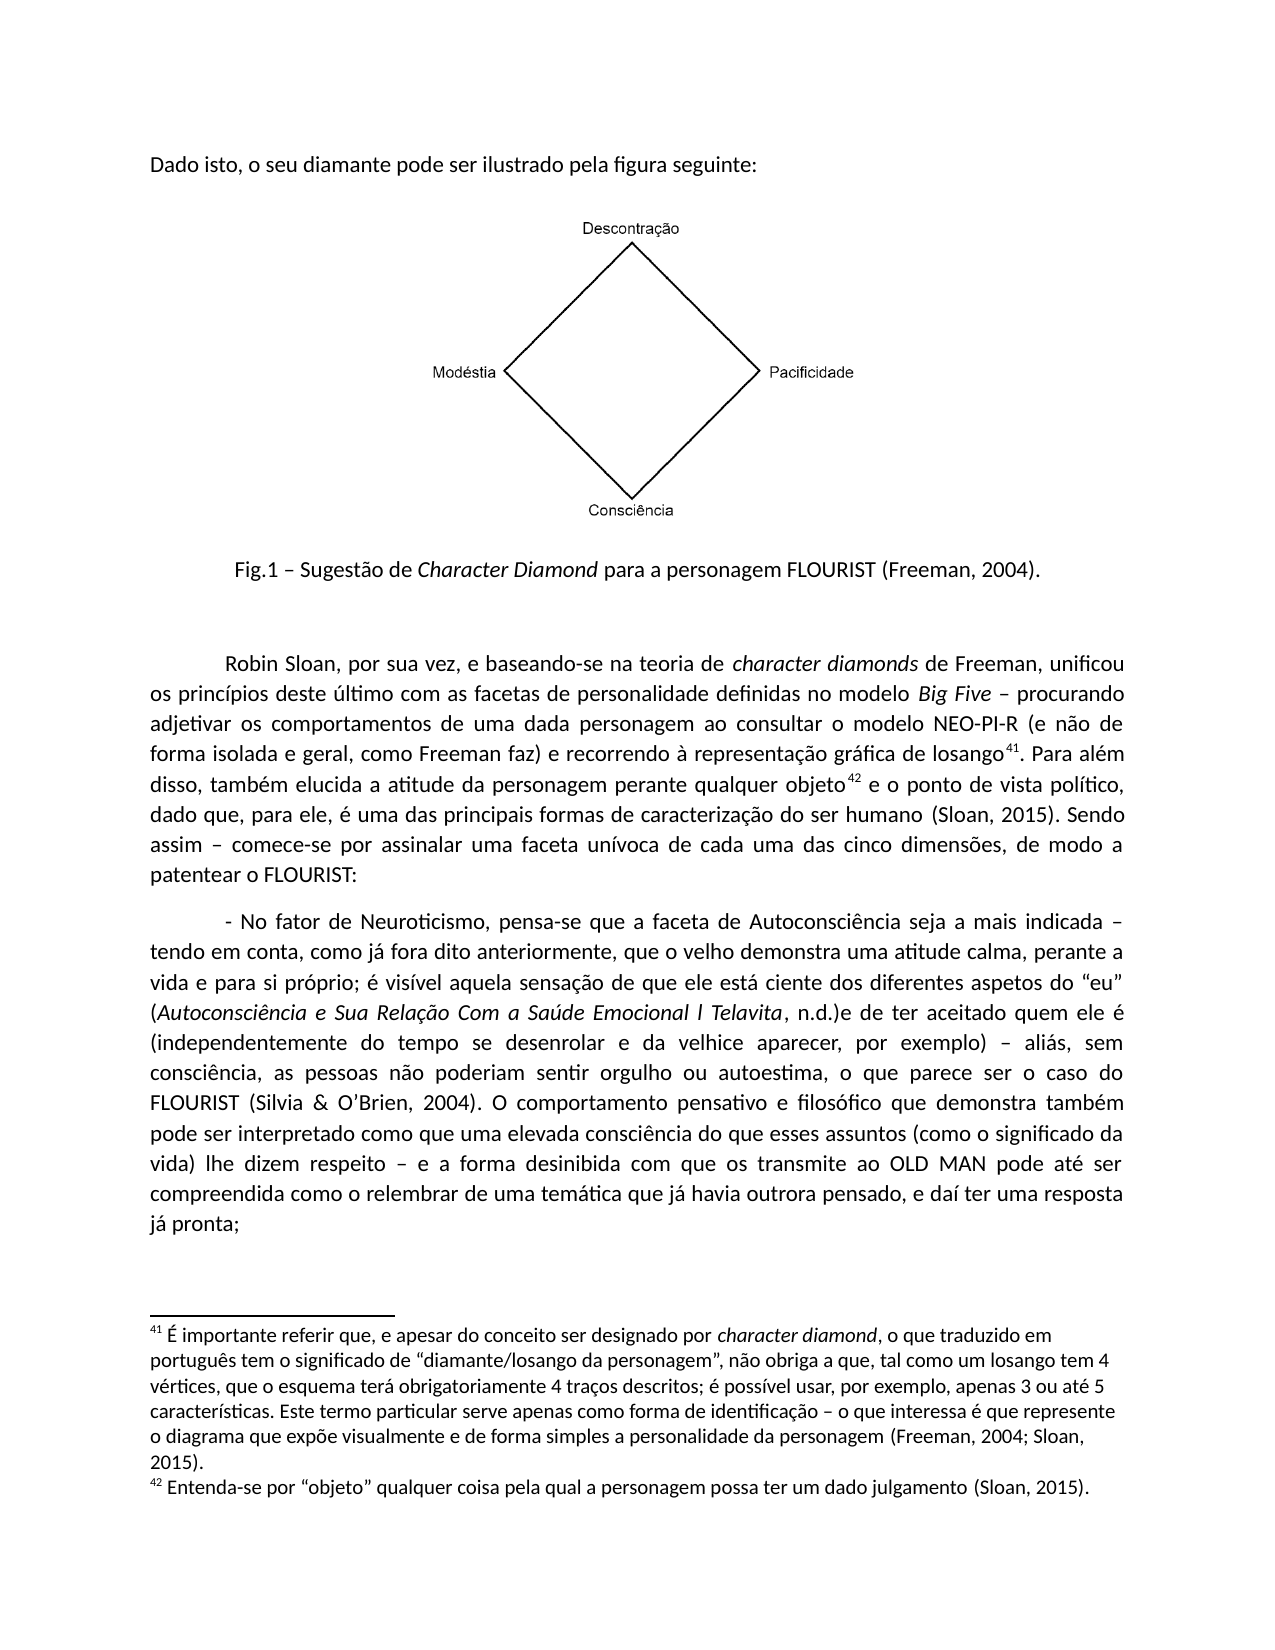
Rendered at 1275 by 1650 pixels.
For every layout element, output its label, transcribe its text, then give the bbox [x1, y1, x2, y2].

picture [405, 196, 870, 537]
text - No fator de Neuroticismo, pensa-se que a faceta de Autoconsciência seja a mais indicada – tendo em conta, como já fora dito anteriormente, que o velho demonstra uma atitude calma, perante a vida e para si próprio; é visível aquela sensação de que ele está ciente dos diferentes aspetos do “eu” e de ter aceitado quem ele é (independentemente do tempo se desenrolar e da velhice aparecer, por exemplo) – aliás, sem consciência, as pessoas não poderiam sentir orgulho ou autoestima, o que parece ser o caso do FLOURIST . O comportamento pensativo e filosófico que demonstra também pode ser interpretado como que uma elevada consciência do que esses assuntos (como o significado da vida) lhe dizem respeito – e a forma desinibida com que os transmite ao OLD MAN pode até ser compreendida como o relembrar de uma temática que já havia outrora pensado, e daí ter uma resposta já pronta; [150, 907, 1125, 1237]
text Fig.1 – Sugestão de Character Diamond para a personagem FLOURIST . [150, 555, 1125, 583]
text Dado isto, o seu diamante pode ser ilustrado pela figura seguinte: [150, 150, 1125, 178]
text Robin Sloan, por sua vez, e baseando-se na teoria de character diamonds de Freeman, unificou os princípios deste último com as facetas de personalidade definidas no modelo Big Five – procurando adjetivar os comportamentos de uma dada personagem ao consultar o modelo NEO-PI-R (e não de forma isolada e geral, como Freeman faz) e recorrendo à representação gráfica de losango. Para além disso, também elucida a atitude da personagem perante qualquer objeto e o ponto de vista político, dado que, para ele, é uma das principais formas de caracterização do ser humano . Sendo assim – comece-se por assinalar uma faceta unívoca de cada uma das cinco dimensões, de modo a patentear o FLOURIST: [150, 649, 1125, 888]
